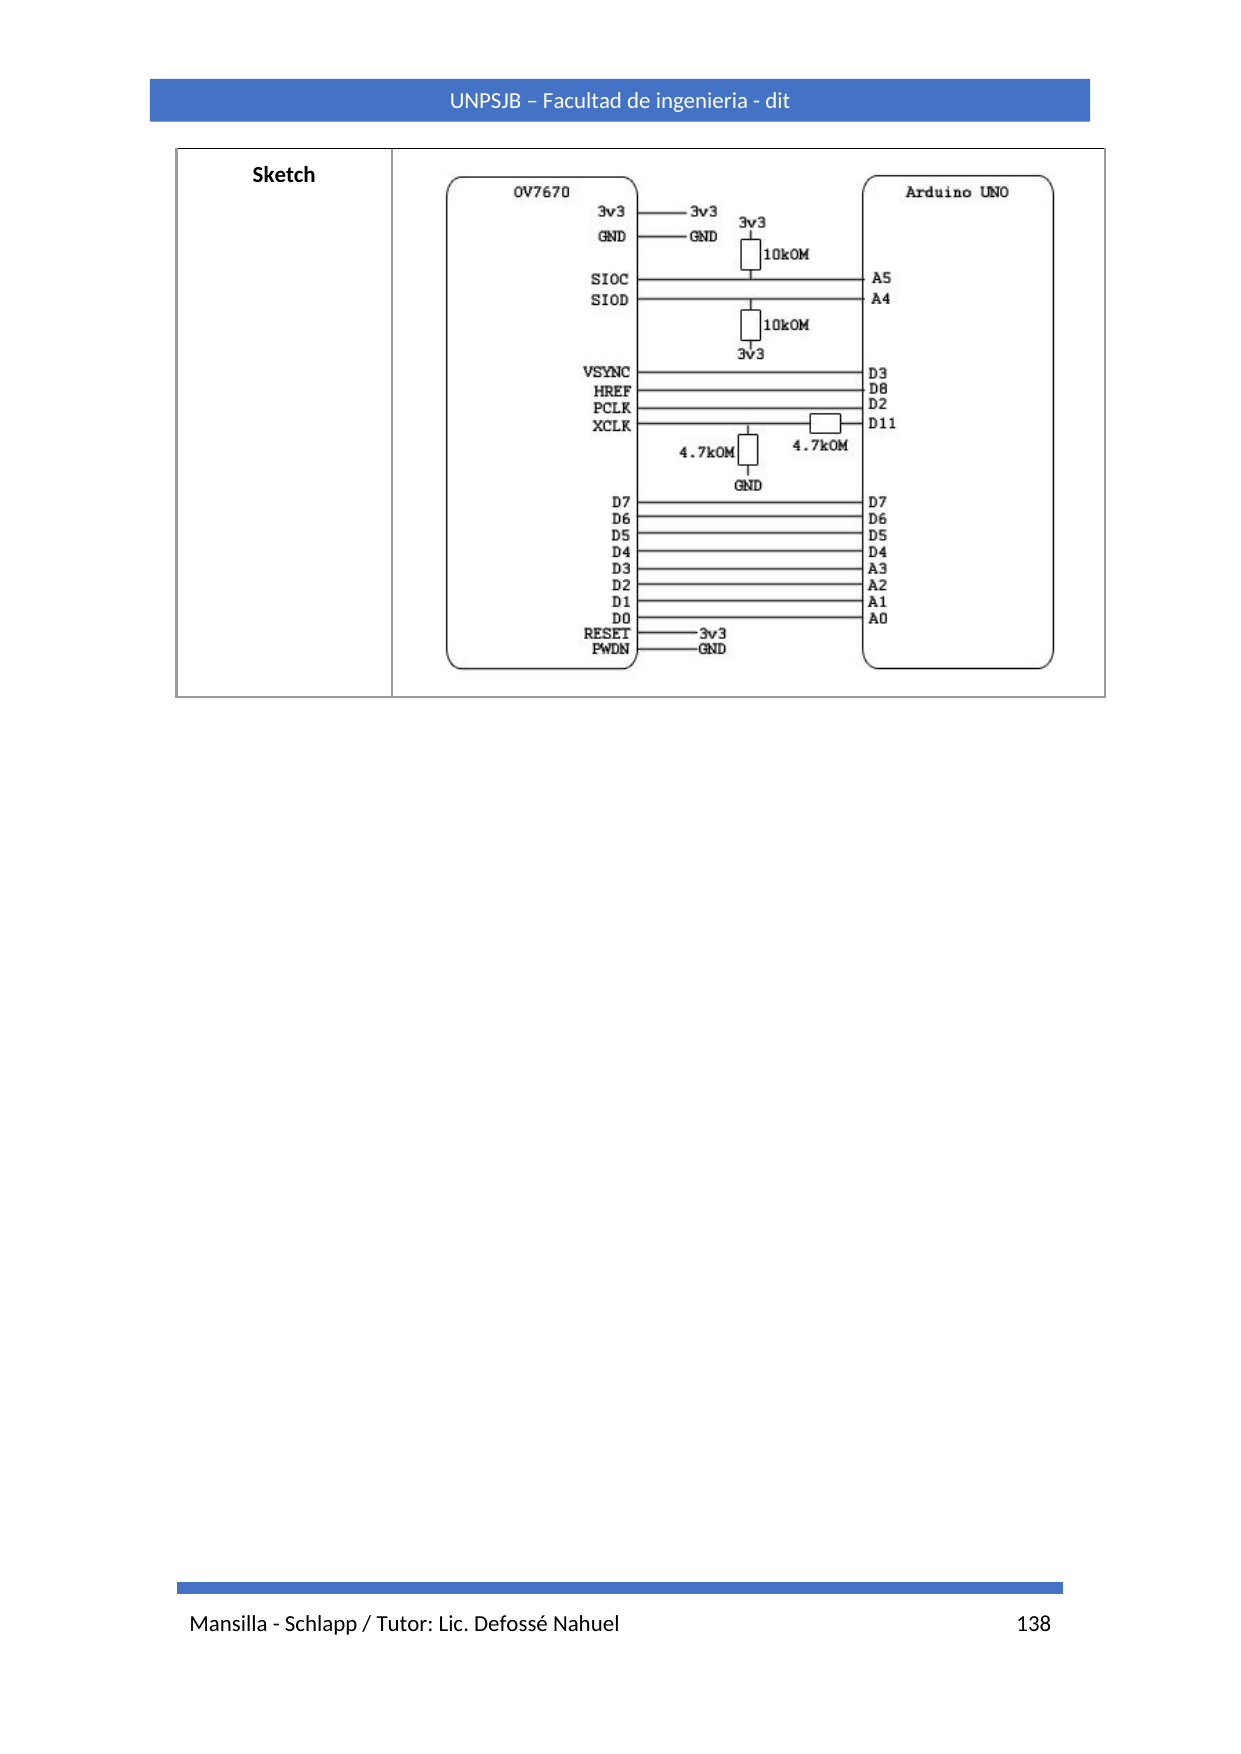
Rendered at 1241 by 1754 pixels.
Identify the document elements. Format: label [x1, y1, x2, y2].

picture [402, 160, 1093, 686]
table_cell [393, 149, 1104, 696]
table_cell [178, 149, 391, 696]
